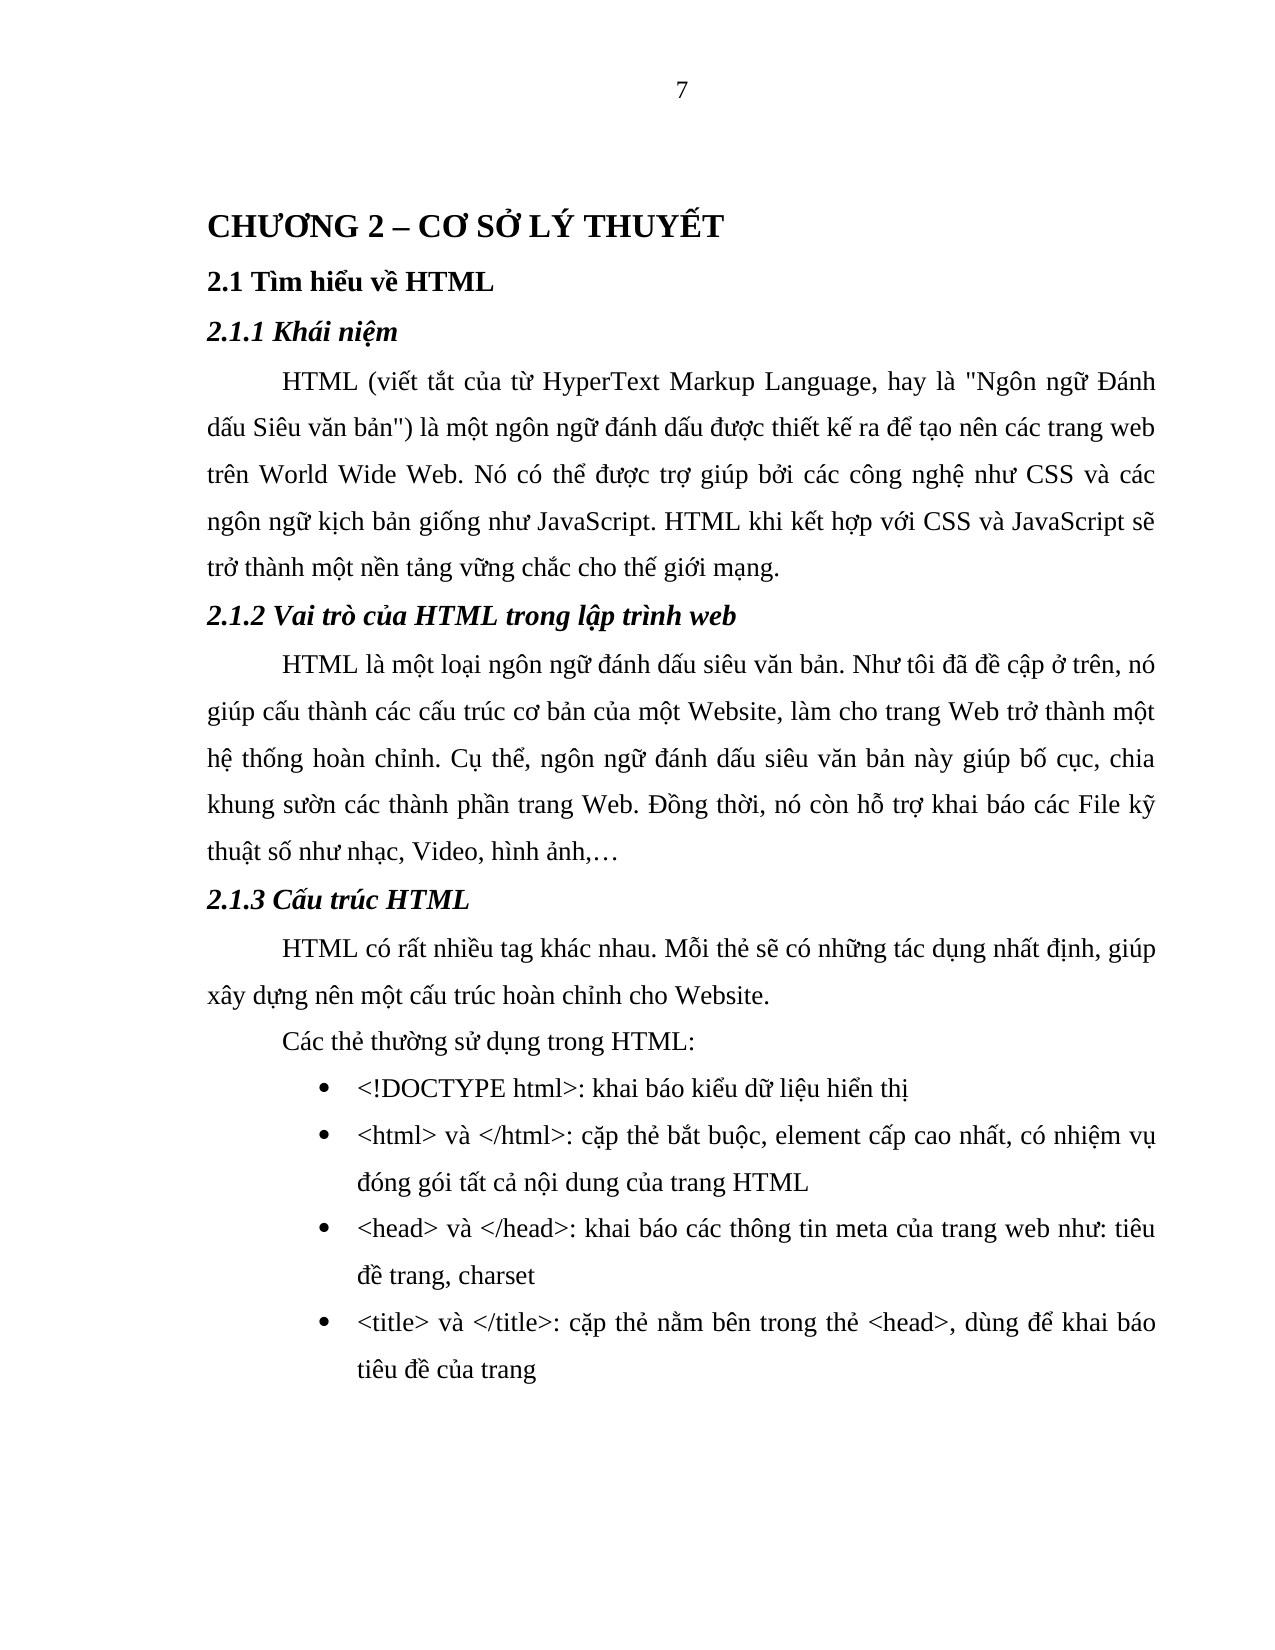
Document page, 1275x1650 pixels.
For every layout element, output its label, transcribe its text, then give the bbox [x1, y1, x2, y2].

text 2.1.3 Cấu trúc HTML [207, 882, 1157, 915]
list <title> và </title>: cặp thẻ nằm bên trong thẻ <head>, dùng để khai báo tiêu đề của trang [319, 1306, 1157, 1384]
text Các thẻ thường sử dụng trong HTML: [207, 1026, 1157, 1057]
text 2.1 Tìm hiểu về HTML [207, 264, 1157, 298]
list <html> và </html>: cặp thẻ bắt buộc, element cấp cao nhất, có nhiệm vụ đóng gói tất cả nội dung của trang HTML [319, 1119, 1157, 1197]
text HTML có rất nhiều tag khác nhau. Mỗi thẻ sẽ có những tác dụng nhất định, giúp xây dựng nên một cấu trúc hoàn chỉnh cho Website. [207, 932, 1157, 1010]
list <!DOCTYPE html>: khai báo kiểu dữ liệu hiển thị [319, 1072, 1157, 1103]
text 2.1.1 Khái niệm [207, 314, 1157, 348]
text HTML (viết tắt của từ HyperText Markup Language, hay là "Ngôn ngữ Đánh dấu Siêu văn bản") là một ngôn ngữ đánh dấu được thiết kế ra để tạo nên các trang web trên World Wide Web. Nó có thể được trợ giúp bởi các công nghệ như CSS và các ngôn ngữ kịch bản giống như JavaScript. HTML khi kết hợp với CSS và JavaScript sẽ trở thành một nền tảng vững chắc cho thế giới mạng. [207, 365, 1157, 583]
text 2.1.2 Vai trò của HTML trong lập trình web [207, 598, 1157, 632]
list <head> và </head>: khai báo các thông tin meta của trang web như: tiêu đề trang, charset [319, 1212, 1157, 1290]
text HTML là một loại ngôn ngữ đánh dấu siêu văn bản. Như tôi đã đề cập ở trên, nó giúp cấu thành các cấu trúc cơ bản của một Website, làm cho trang Web trở thành một hệ thống hoàn chỉnh. Cụ thể, ngôn ngữ đánh dấu siêu văn bản này giúp bố cục, chia khung sườn các thành phần trang Web. Đồng thời, nó còn hỗ trợ khai báo các File kỹ thuật số như nhạc, Video, hình ảnh,… [207, 648, 1157, 866]
text CHƯƠNG 2 – CƠ SỞ LÝ THUYẾT [207, 207, 1157, 245]
